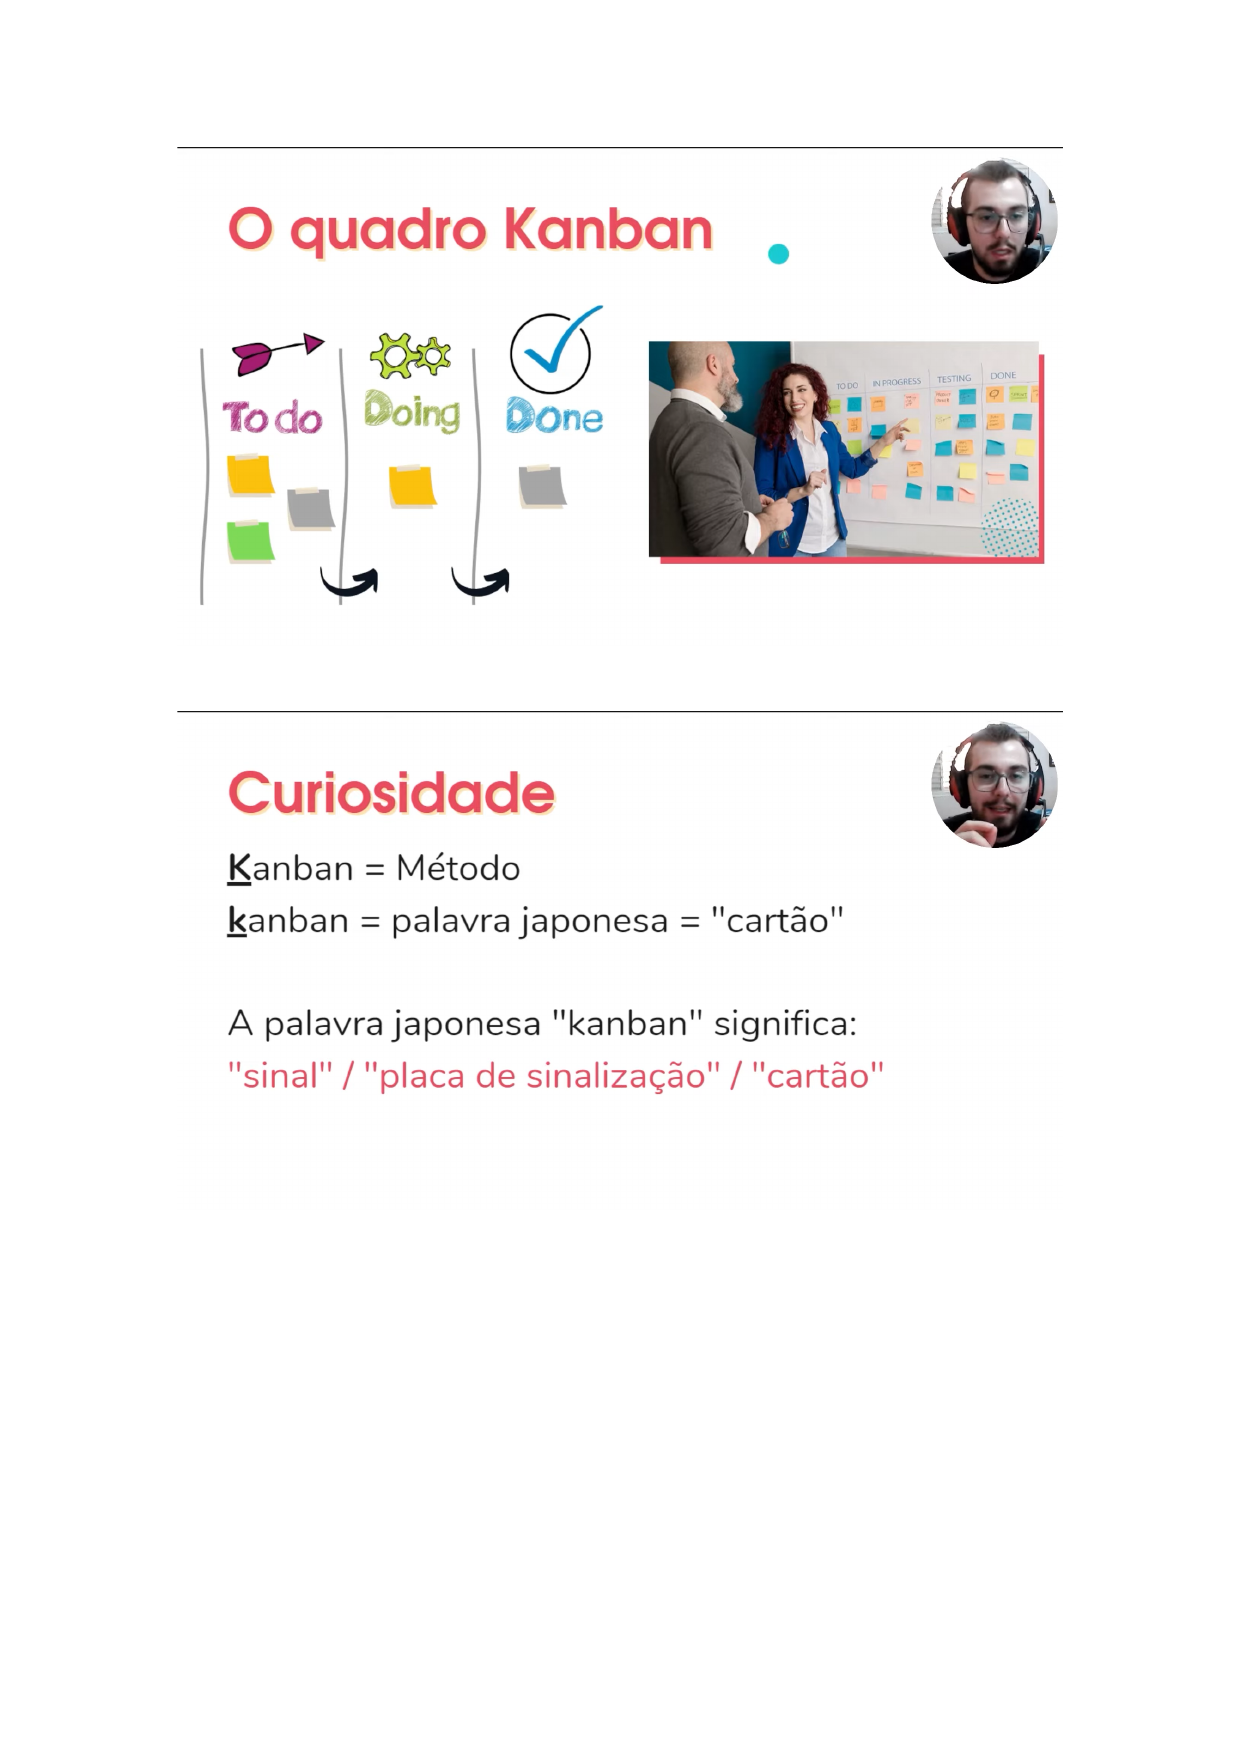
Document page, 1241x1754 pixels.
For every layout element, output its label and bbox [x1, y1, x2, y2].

picture [177, 147, 1063, 646]
picture [177, 711, 1063, 1210]
